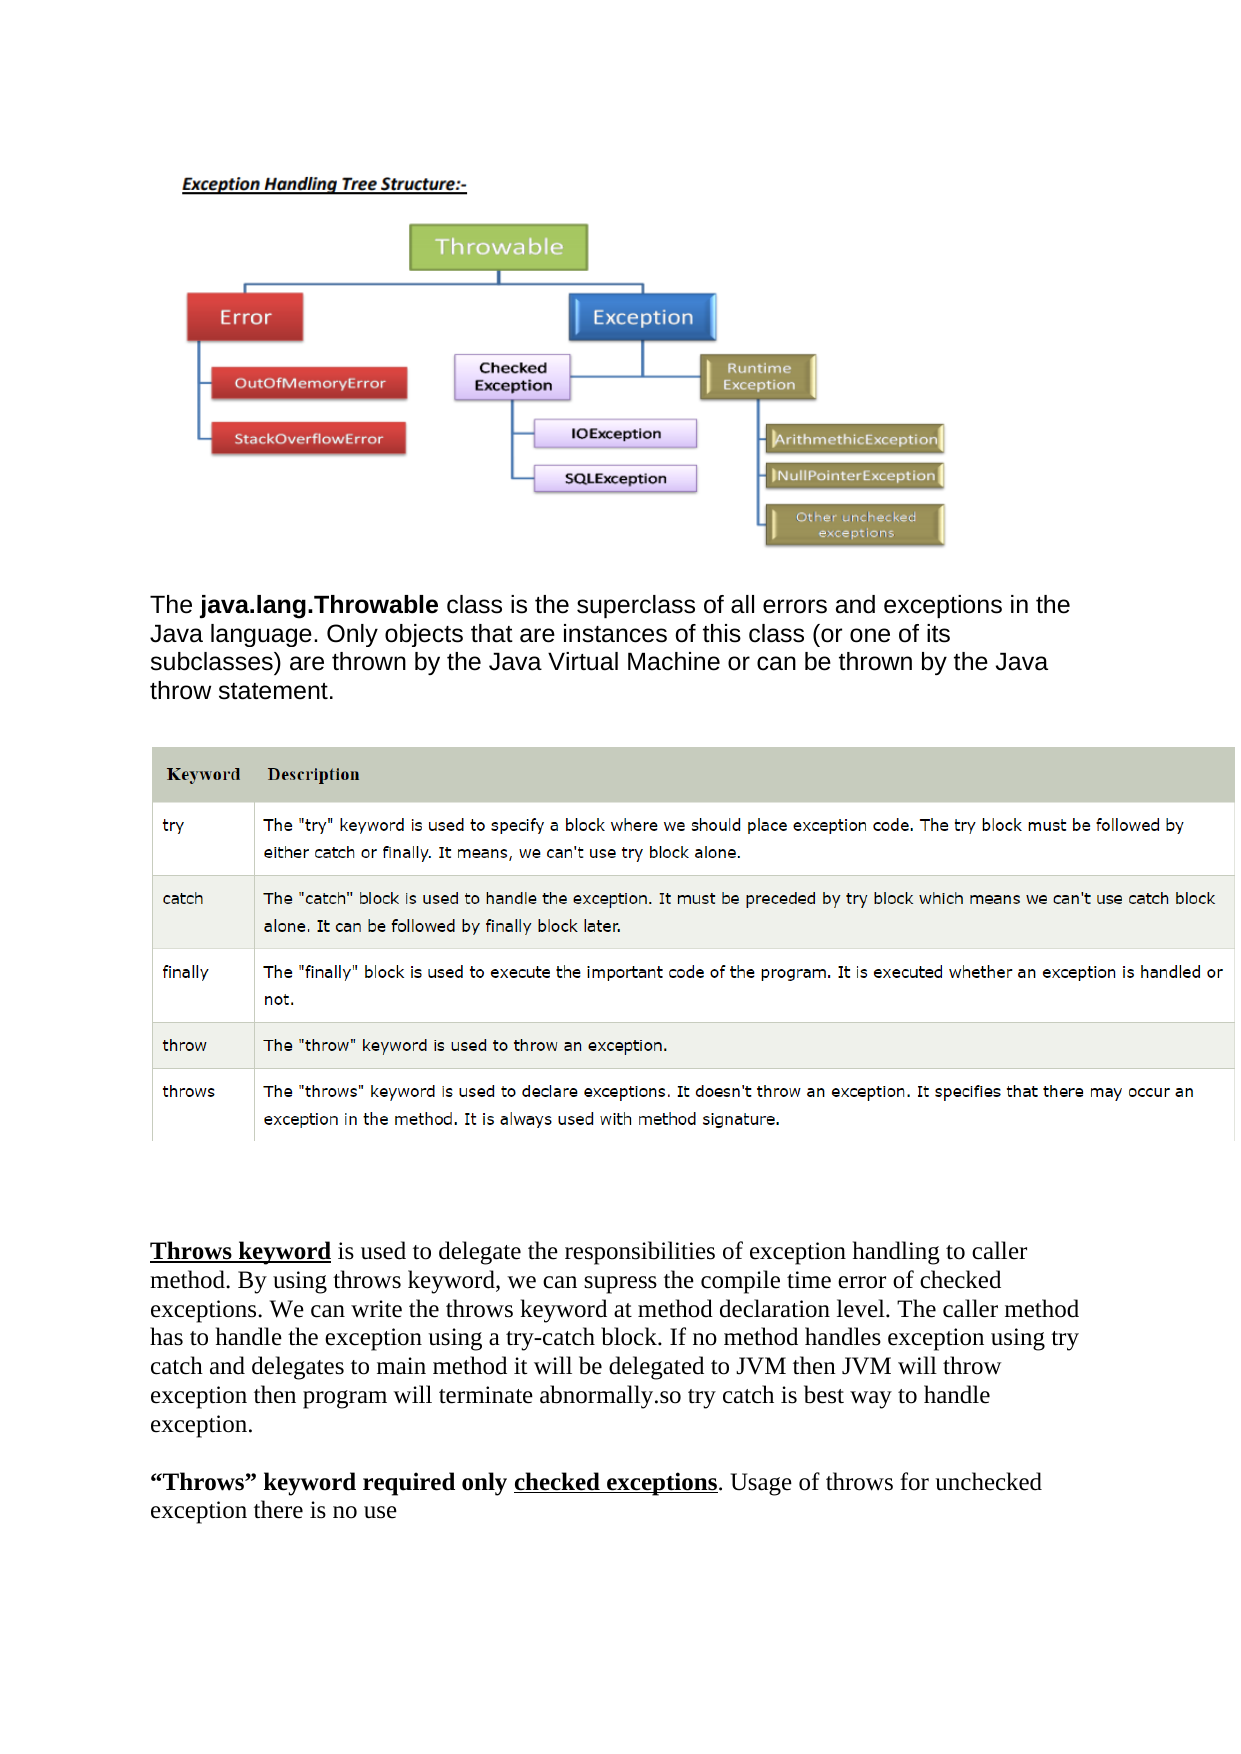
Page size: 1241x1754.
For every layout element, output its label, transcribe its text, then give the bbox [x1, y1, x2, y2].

text Throws keyword is used to delegate the responsibilities of exception handling to caller method. By using throws keyword, we can supress the compile time error of checked exceptions. We can write the throws keyword at method declaration level. The caller method has to handle the exception using a try-catch block. If no method handles exception using try catch and delegates to main method it will be delegated to JVM then JVM will throw exception then program will terminate abnormally.so try catch is best way to handle exception. [150, 1236, 1090, 1437]
text The java.lang.Throwable class is the superclass of all errors and exceptions in the Java language. Only objects that are instances of this class (or one of its subclasses) are thrown by the Java Virtual Machine or can be thrown by the Java throw statement. [150, 590, 1090, 705]
text “Throws” keyword required only checked exceptions. Usage of throws for unchecked exception there is no use [150, 1467, 1090, 1524]
picture [150, 733, 1241, 1141]
picture [150, 150, 982, 561]
